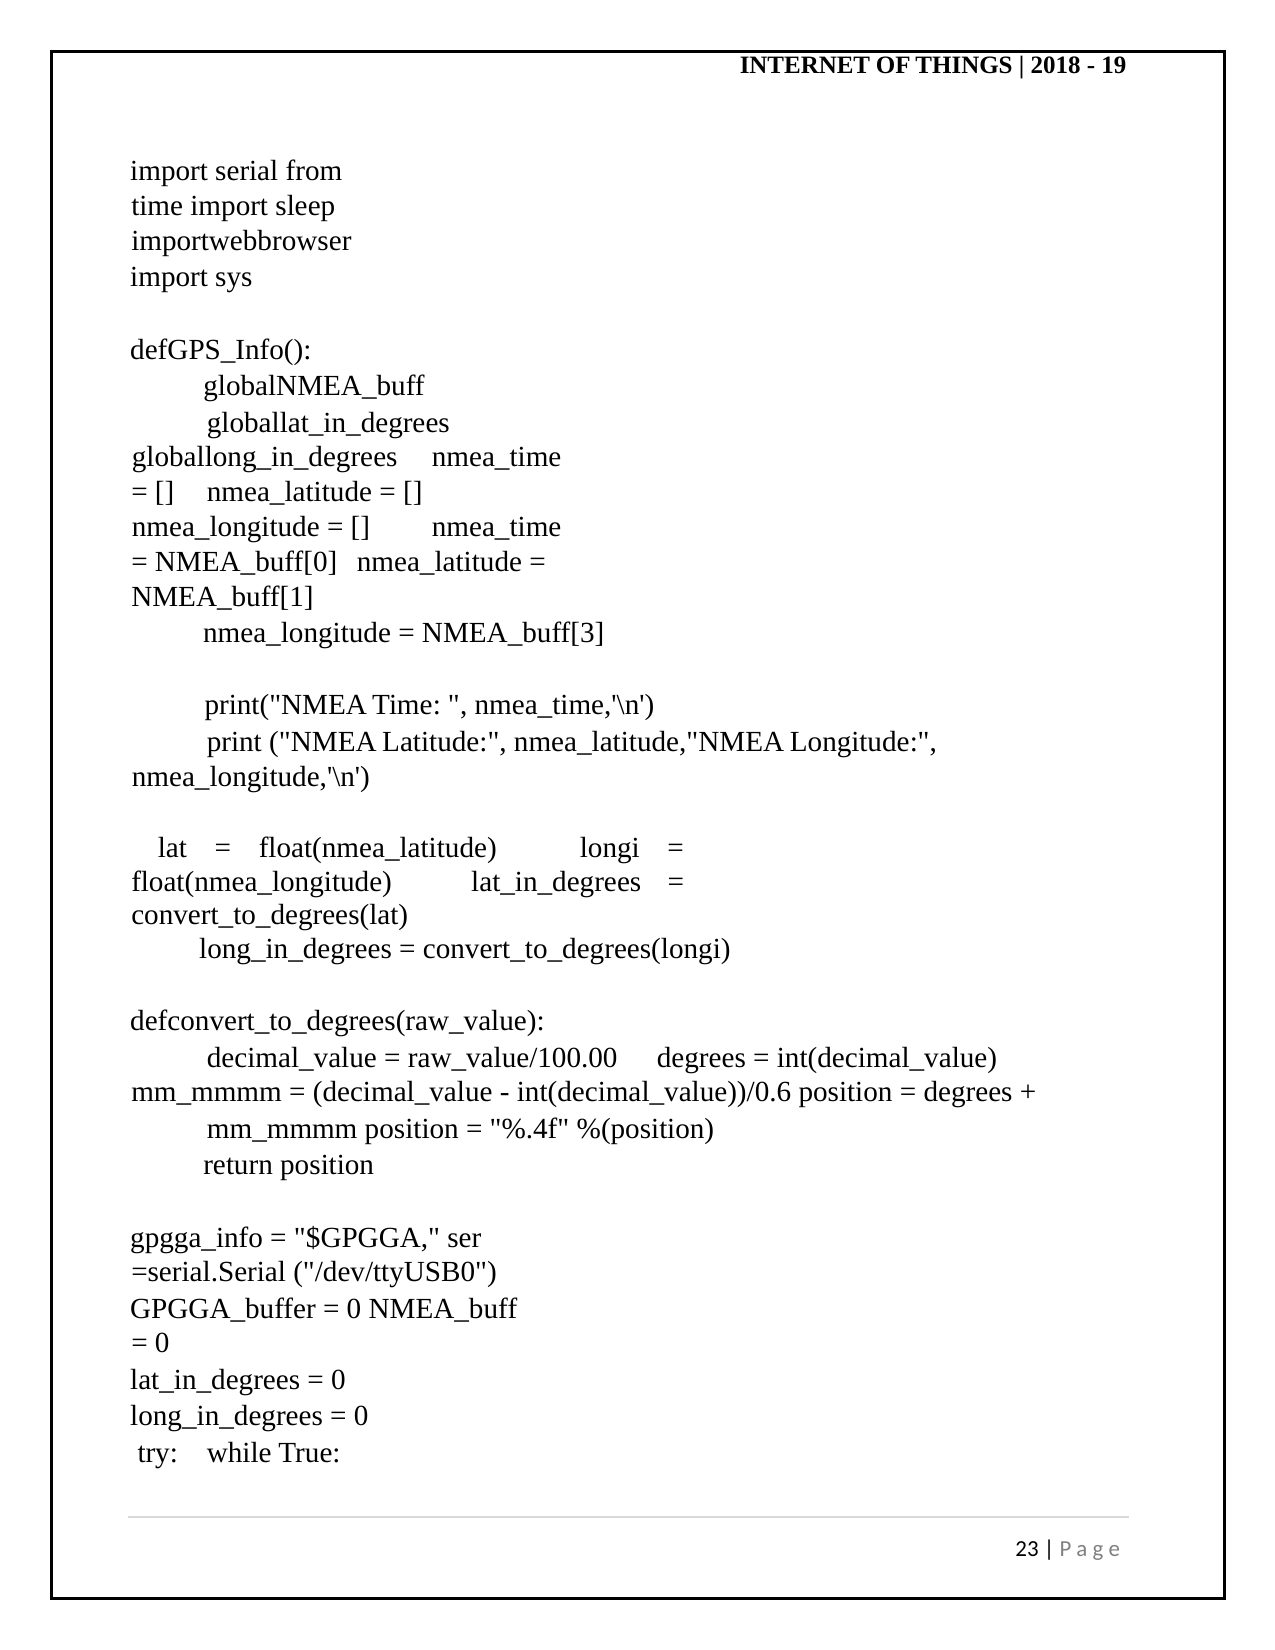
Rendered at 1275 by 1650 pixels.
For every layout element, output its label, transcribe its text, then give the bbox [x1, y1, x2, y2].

text try: while True: [130, 1435, 342, 1468]
text lat = float(nmea_latitude) longi = float(nmea_longitude) lat_in_degrees = convert_to_degrees(lat) [130, 831, 684, 931]
text import serial from time import sleep importwebbrowser [130, 153, 399, 257]
text nmea_longitude = NMEA_buff[3] [130, 615, 1133, 648]
text gpgga_info = "$GPGGA," ser =serial.Serial ("/dev/ttyUSB0") [130, 1220, 538, 1288]
text defconvert_to_degrees(raw_value): [130, 1003, 1133, 1037]
text print("NMEA Time: ", nmea_time,'\n') [130, 687, 1133, 721]
text GPGGA_buffer = 0 NMEA_buff = 0 [130, 1291, 519, 1359]
text long_in_degrees = 0 [130, 1398, 1133, 1432]
text mm_mmmm position = "%.4f" %(position) [207, 1111, 1133, 1144]
text print ("NMEA Latitude:", nmea_latitude,"NMEA Longitude:", nmea_longitude,'\n') [130, 724, 1133, 792]
text defGPS_Info(): [130, 332, 1133, 366]
text return position [130, 1147, 1133, 1181]
text lat_in_degrees = 0 [130, 1362, 1133, 1396]
text globallat_in_degrees globallong_in_degrees nmea_time = [] nmea_latitude = [] nmea_longitude = [] nmea_time = NMEA_buff[0] nmea_latitude = NMEA_buff[1] [130, 405, 585, 612]
text decimal_value = raw_value/100.00 degrees = int(decimal_value) mm_mmmm = (decimal_value - int(decimal_value))/0.6 position = degrees + [130, 1040, 1112, 1108]
text globalNMEA_buff [130, 368, 1133, 402]
text long_in_degrees = convert_to_degrees(longi) [130, 931, 1133, 964]
text import sys [130, 259, 1133, 293]
